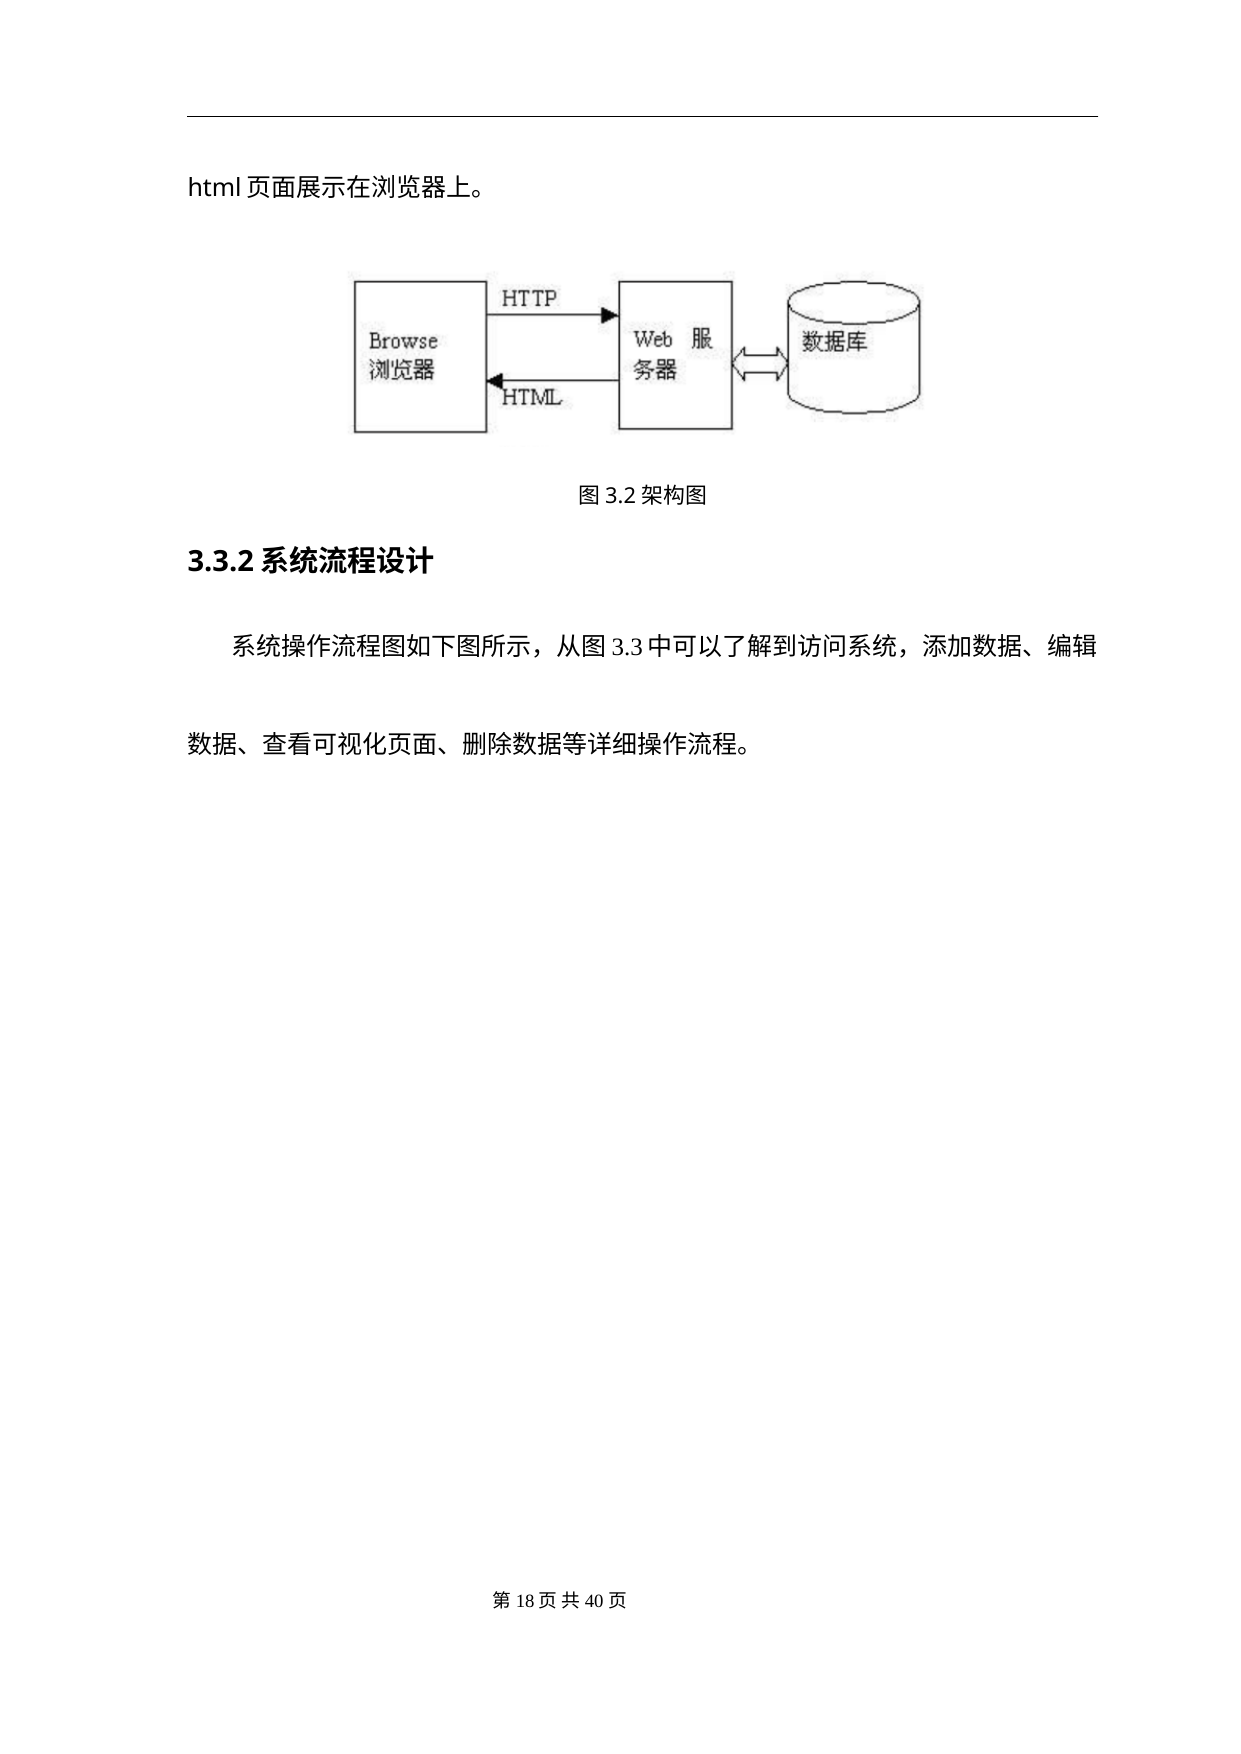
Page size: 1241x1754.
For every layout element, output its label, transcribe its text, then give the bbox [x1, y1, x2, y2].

text 图3.2 架构图 [187, 478, 1098, 511]
text 系统操作流程图如下图所示，从图3.3中可以了解到访问系统，添加数据、编辑数据、查看可视化页面、删除数据等详细操作流程。 [187, 612, 1098, 775]
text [187, 153, 1098, 218]
picture [300, 236, 986, 447]
subtitle 3.3.2系统流程设计 [187, 526, 1098, 591]
